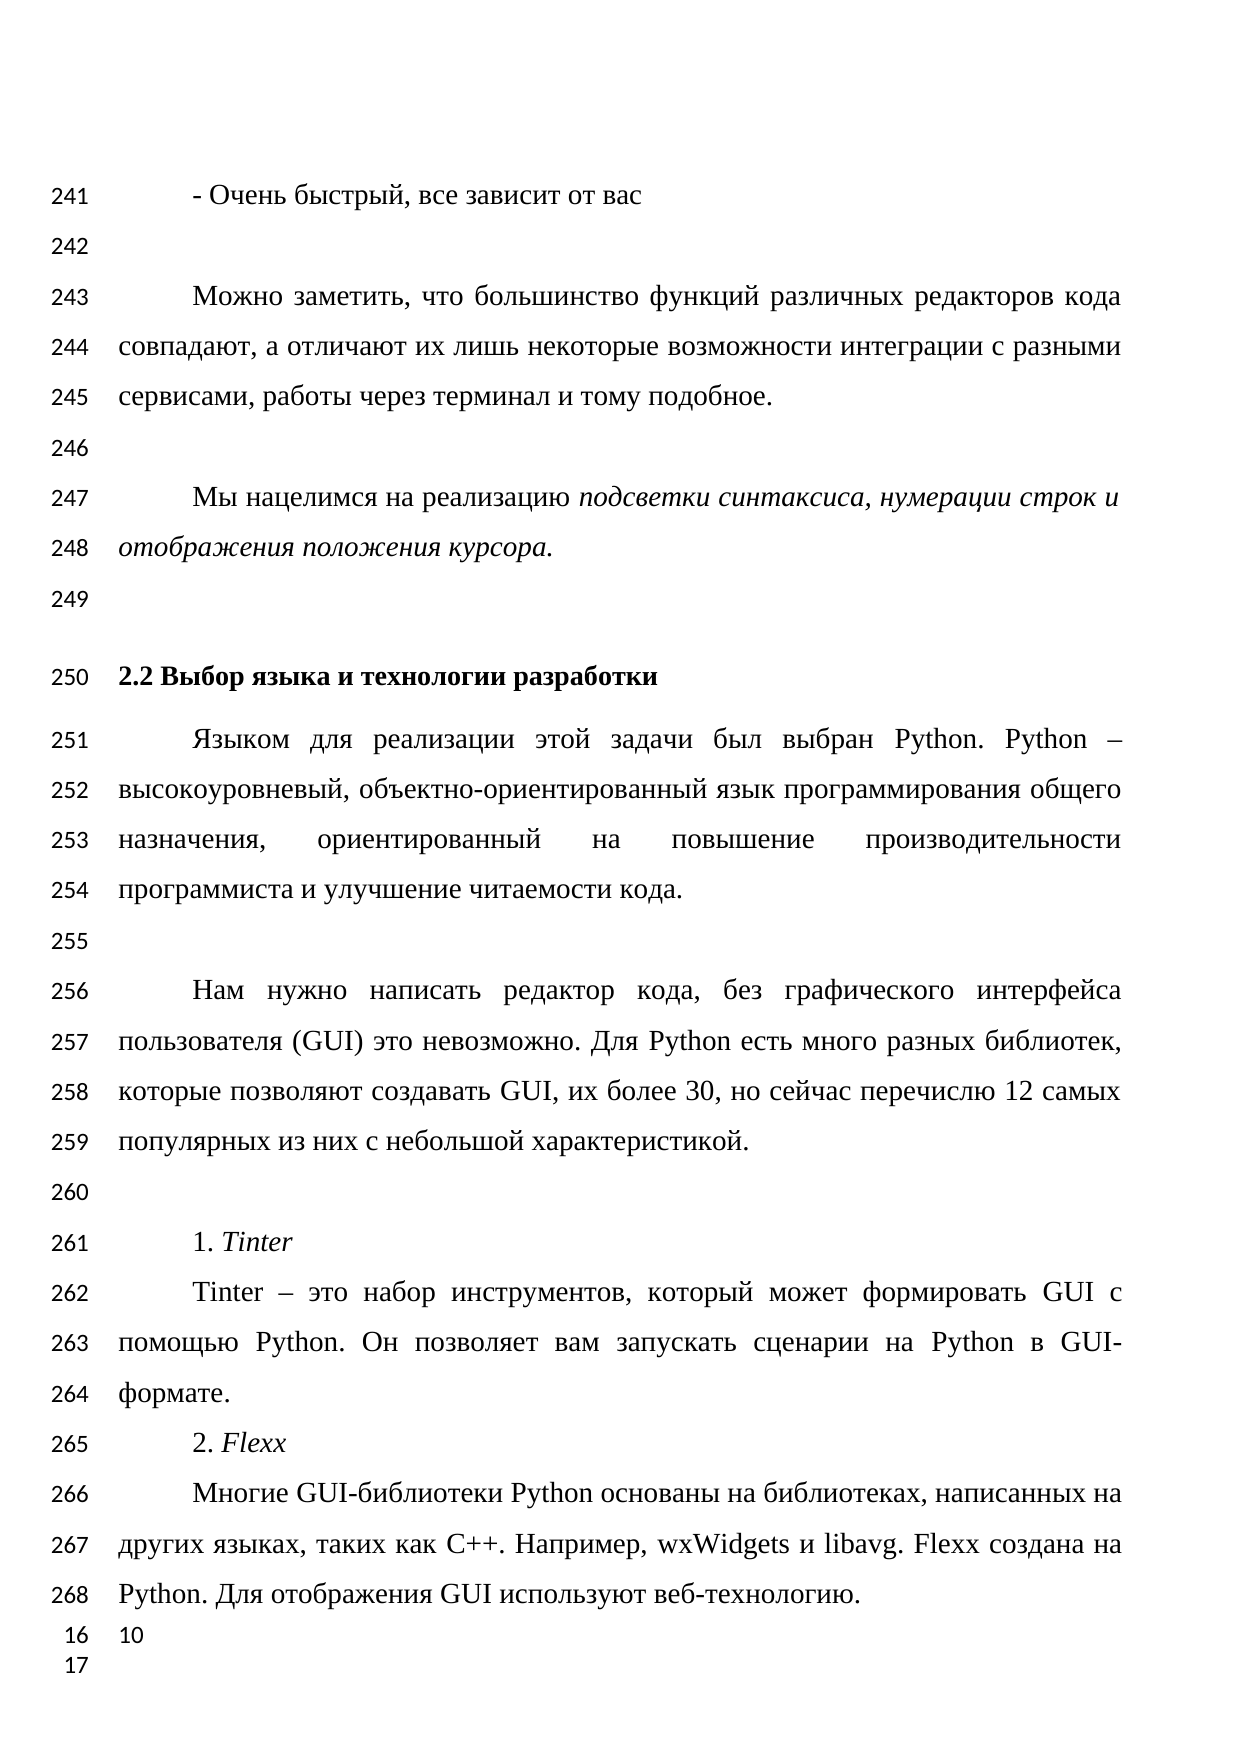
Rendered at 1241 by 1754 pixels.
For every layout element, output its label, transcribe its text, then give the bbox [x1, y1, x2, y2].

text Tinter – это набор инструментов, который может формировать GUI с помощью Python. Он позволяет вам запускать сценарии на Python в GUI-формате. [118, 1274, 1122, 1408]
text 1. Tinter [118, 1224, 1122, 1257]
text Языком для реализации этой задачи был выбран Python. Python – высокоуровневый, объектно-ориентированный язык программирования общего назначения, ориентированный на повышение производительности программиста и улучшение читаемости кода. [118, 721, 1122, 905]
text Мы нацелимся на реализацию подсветки синтаксиса, нумерации строк и отображения положения курсора. [118, 479, 1122, 563]
subtitle 2.2 Выбор языка и технологии разработки [118, 659, 1122, 692]
text 2. Flexx [118, 1425, 1122, 1459]
text Многие GUI-библиотеки Python основаны на библиотеках, написанных на других языках, таких как C++. Например, wxWidgets и libavg. Flexx создана на Python. Для отображения GUI используют веб-технологию. [118, 1475, 1122, 1609]
text - Очень быстрый, все зависит от вас [192, 177, 1122, 211]
text Можно заметить, что большинство функций различных редакторов кода совпадают, а отличают их лишь некоторые возможности интеграции с разными сервисами, работы через терминал и тому подобное. [118, 278, 1122, 412]
text Нам нужно написать редактор кода, без графического интерфейса пользователя (GUI) это невозможно. Для Python есть много разных библиотек, которые позволяют создавать GUI, их более 30, но сейчас перечислю 12 самых популярных из них с небольшой характеристикой. [118, 972, 1122, 1157]
